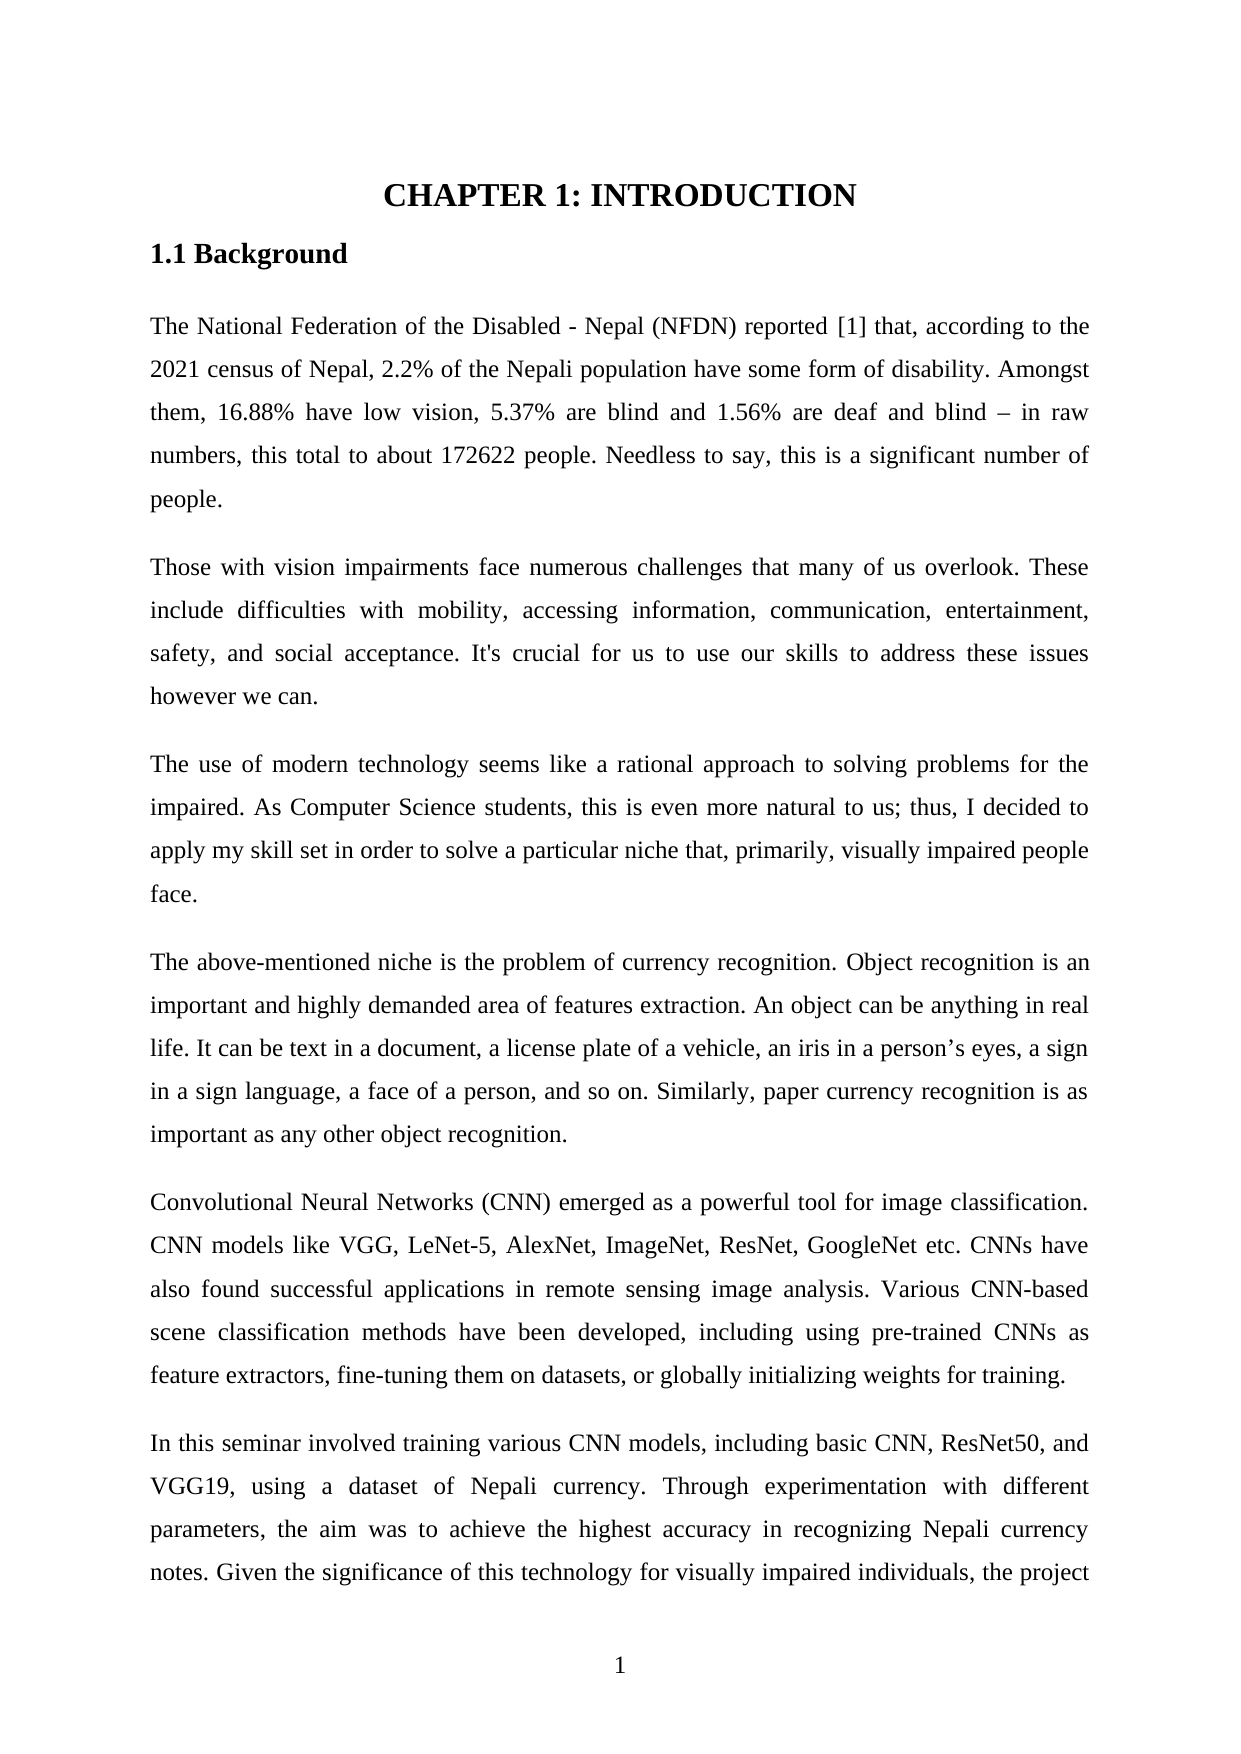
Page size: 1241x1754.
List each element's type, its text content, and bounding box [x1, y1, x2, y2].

list Convolutional Neural Networks (CNN) emerged as a powerful tool for image classification. CNN models like VGG, LeNet-5, AlexNet, ImageNet, ResNet, GoogleNet etc. CNNs have also found successful applications in remote sensing image analysis. Various CNN-based scene classification methods have been developed, including using pre-trained CNNs as feature extractors, fine-tuning them on datasets, or globally initializing weights for training. [150, 1187, 1090, 1389]
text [150, 1428, 1090, 1586]
text The National Federation of the Disabled - Nepal (NFDN) reported that, according to the 2021 census of Nepal, 2.2% of the Nepali population have some form of disability. Amongst them, 16.88% have low vision, 5.37% are blind and 1.56% are deaf and blind – in raw numbers, this total to about 172622 people. Needless to say, this is a significant number of people. [150, 311, 1090, 512]
text Those with vision impairments face numerous challenges that many of us overlook. These include difficulties with mobility, accessing information, communication, entertainment, safety, and social acceptance. It's crucial for us to use our skills to address these issues however we can. [150, 552, 1090, 710]
text The use of modern technology seems like a rational approach to solving problems for the impaired. As Computer Science students, this is even more natural to us; thus, I decided to apply my skill set in order to solve a particular niche that, primarily, visually impaired people face. [150, 749, 1090, 907]
subtitle Background [150, 236, 1090, 270]
text The above-mentioned niche is the problem of currency recognition. Object recognition is an important and highly demanded area of features extraction. An object can be anything in real life. It can be text in a document, a license plate of a vehicle, an iris in a person’s eyes, a sign in a sign language, a face of a person, and so on. Similarly, paper currency recognition is as important as any other object recognition. [150, 947, 1090, 1148]
subtitle CHAPTER 1: INTRODUCTION [150, 175, 1090, 213]
